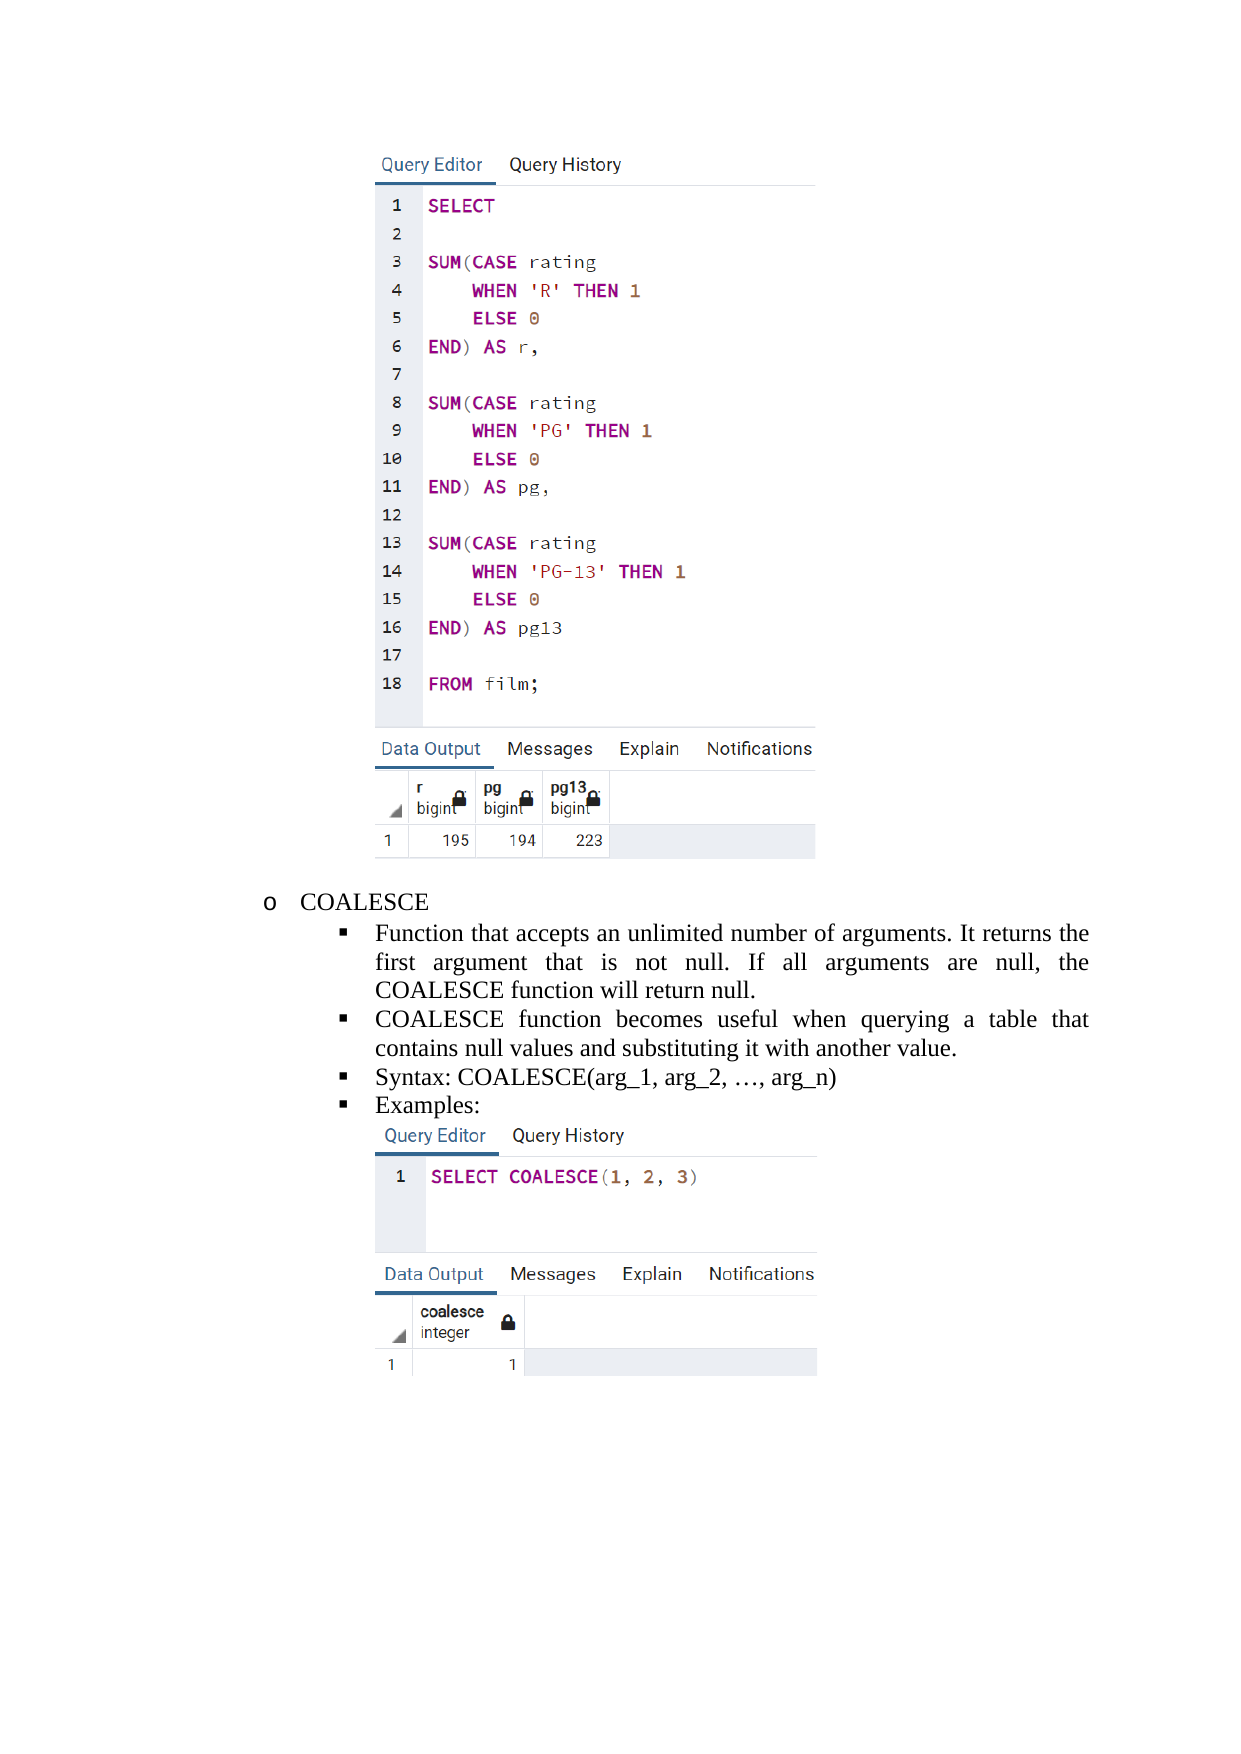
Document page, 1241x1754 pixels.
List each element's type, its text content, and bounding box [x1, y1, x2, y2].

list COALESCE function becomes useful when querying a table that contains null values and substituting it with another value. [337, 1004, 1090, 1062]
list COALESCE [262, 887, 1090, 918]
list Syntax: COALESCE(arg_1, arg_2, …, arg_n) [337, 1062, 1090, 1090]
picture [375, 150, 816, 859]
list Function that accepts an unlimited number of arguments. It returns the first argument that is not null. If all arguments are null, the COALESCE function will return null. [337, 918, 1090, 1004]
picture [375, 1119, 818, 1376]
list Examples: [337, 1090, 1090, 1119]
